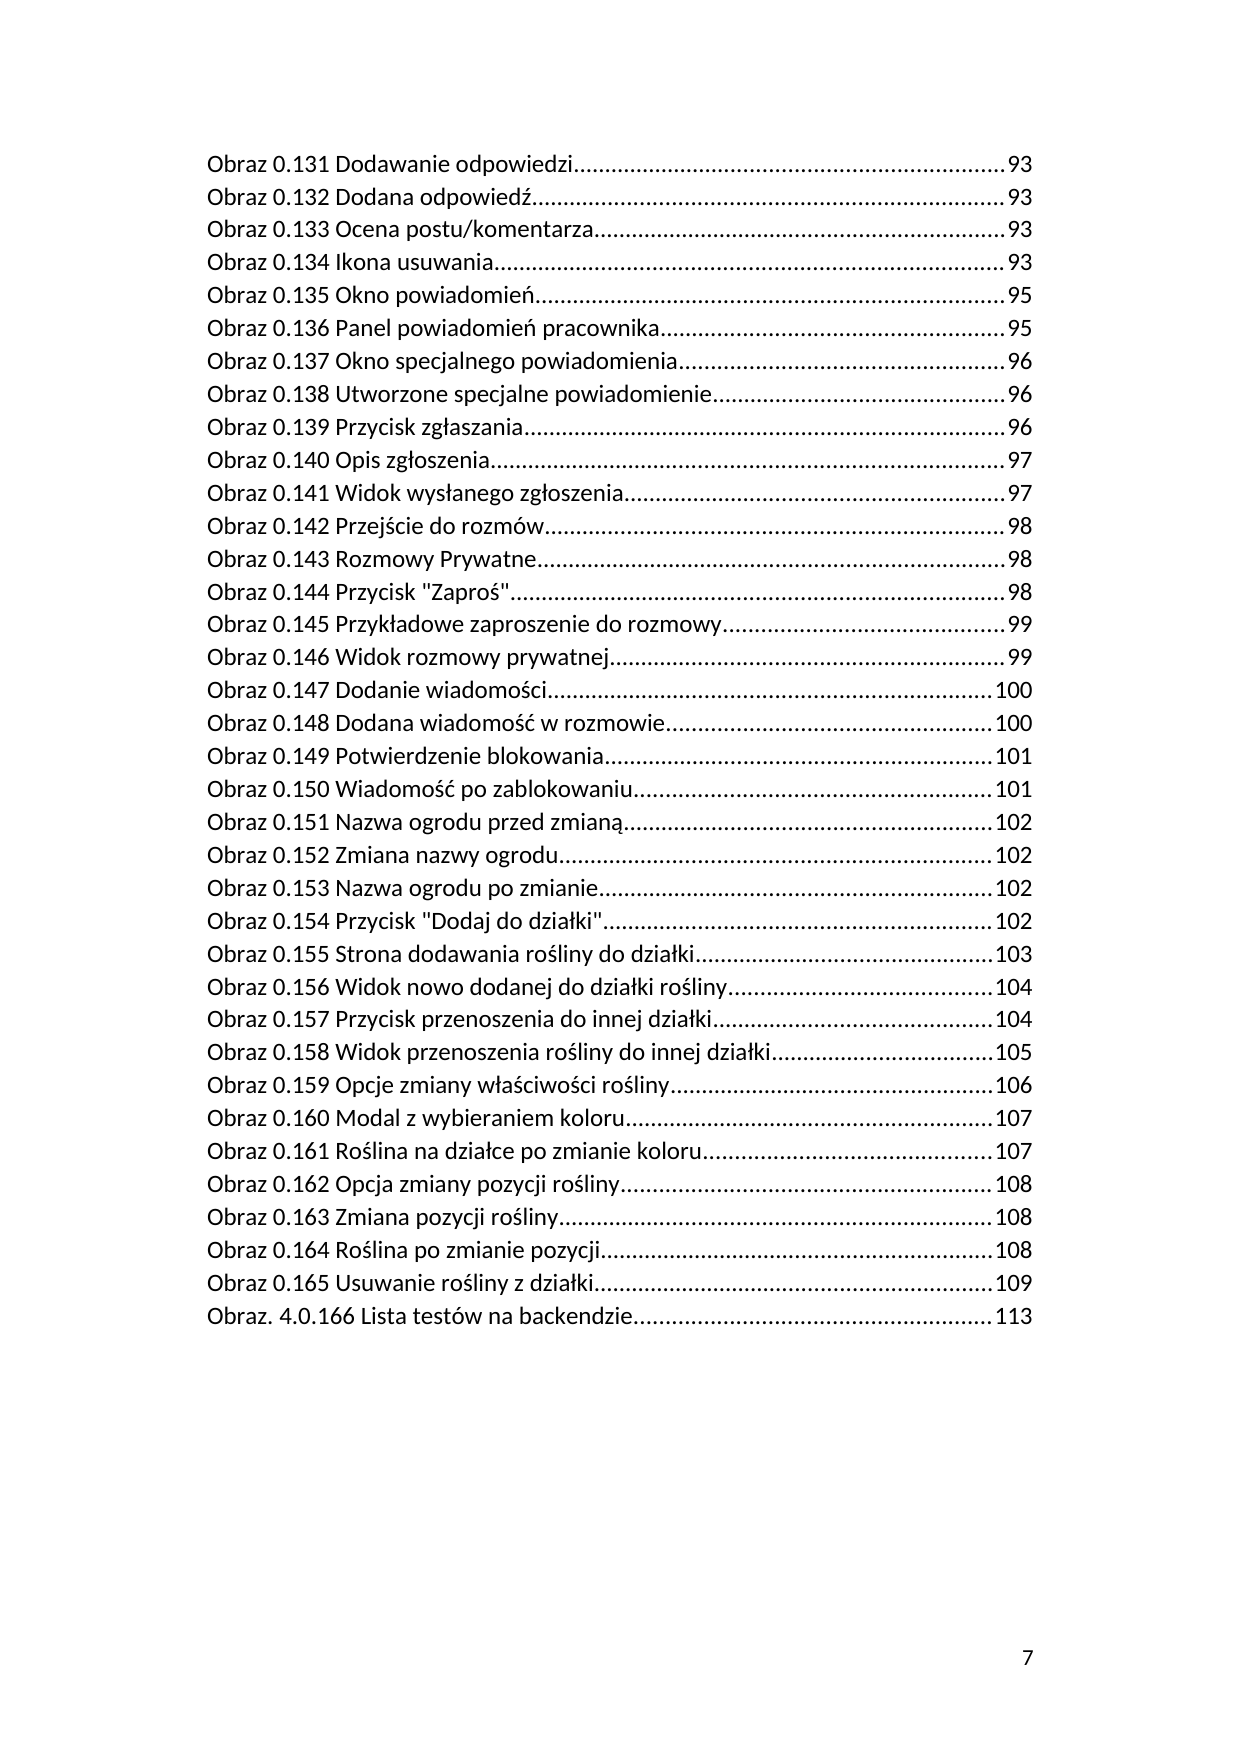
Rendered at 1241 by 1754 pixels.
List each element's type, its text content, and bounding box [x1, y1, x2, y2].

text Obraz 0.152 Zmiana nazwy ogrodu 102 [207, 839, 1033, 869]
text Obraz 0.155 Strona dodawania rośliny do działki 103 [207, 938, 1033, 968]
text Obraz 0.154 Przycisk "Dodaj do działki" 102 [207, 905, 1033, 935]
text Obraz 0.143 Rozmowy Prywatne 98 [207, 543, 1033, 573]
text Obraz 0.150 Wiadomość po zablokowaniu 101 [207, 773, 1033, 804]
text Obraz 0.140 Opis zgłoszenia 97 [207, 444, 1033, 474]
text Obraz 0.136 Panel powiadomień pracownika 95 [207, 312, 1033, 343]
text Obraz 0.159 Opcje zmiany właściwości rośliny 106 [207, 1069, 1033, 1100]
text Obraz. 4.0.166 Lista testów na backendzie 113 [207, 1300, 1033, 1330]
text Obraz 0.160 Modal z wybieraniem koloru 107 [207, 1102, 1033, 1133]
text Obraz 0.142 Przejście do rozmów 98 [207, 510, 1033, 540]
text Obraz 0.158 Widok przenoszenia rośliny do innej działki 105 [207, 1036, 1033, 1067]
text Obraz 0.134 Ikona usuwania 93 [207, 246, 1033, 277]
text Obraz 0.131 Dodawanie odpowiedzi 93 [207, 148, 1033, 178]
text Obraz 0.164 Roślina po zmianie pozycji 108 [207, 1234, 1033, 1264]
text Obraz 0.141 Widok wysłanego zgłoszenia 97 [207, 477, 1033, 507]
text Obraz 0.147 Dodanie wiadomości 100 [207, 674, 1033, 705]
text Obraz 0.137 Okno specjalnego powiadomienia 96 [207, 345, 1033, 376]
text Obraz 0.139 Przycisk zgłaszania 96 [207, 411, 1033, 442]
text Obraz 0.132 Dodana odpowiedź 93 [207, 181, 1033, 211]
text Obraz 0.146 Widok rozmowy prywatnej 99 [207, 641, 1033, 672]
text Obraz 0.135 Okno powiadomień 95 [207, 279, 1033, 310]
text Obraz 0.144 Przycisk "Zaproś" 98 [207, 576, 1033, 606]
text Obraz 0.145 Przykładowe zaproszenie do rozmowy 99 [207, 608, 1033, 639]
text Obraz 0.133 Ocena postu/komentarza 93 [207, 213, 1033, 244]
text Obraz 0.156 Widok nowo dodanej do działki rośliny 104 [207, 971, 1033, 1001]
text Obraz 0.149 Potwierdzenie blokowania 101 [207, 740, 1033, 771]
text Obraz 0.138 Utworzone specjalne powiadomienie 96 [207, 378, 1033, 409]
text Obraz 0.161 Roślina na działce po zmianie koloru 107 [207, 1135, 1033, 1166]
text Obraz 0.157 Przycisk przenoszenia do innej działki 104 [207, 1003, 1033, 1034]
text Obraz 0.165 Usuwanie rośliny z działki 109 [207, 1267, 1033, 1297]
text Obraz 0.163 Zmiana pozycji rośliny 108 [207, 1201, 1033, 1232]
text Obraz 0.151 Nazwa ogrodu przed zmianą 102 [207, 806, 1033, 837]
text Obraz 0.153 Nazwa ogrodu po zmianie 102 [207, 872, 1033, 902]
text Obraz 0.148 Dodana wiadomość w rozmowie 100 [207, 707, 1033, 738]
text Obraz 0.162 Opcja zmiany pozycji rośliny 108 [207, 1168, 1033, 1199]
